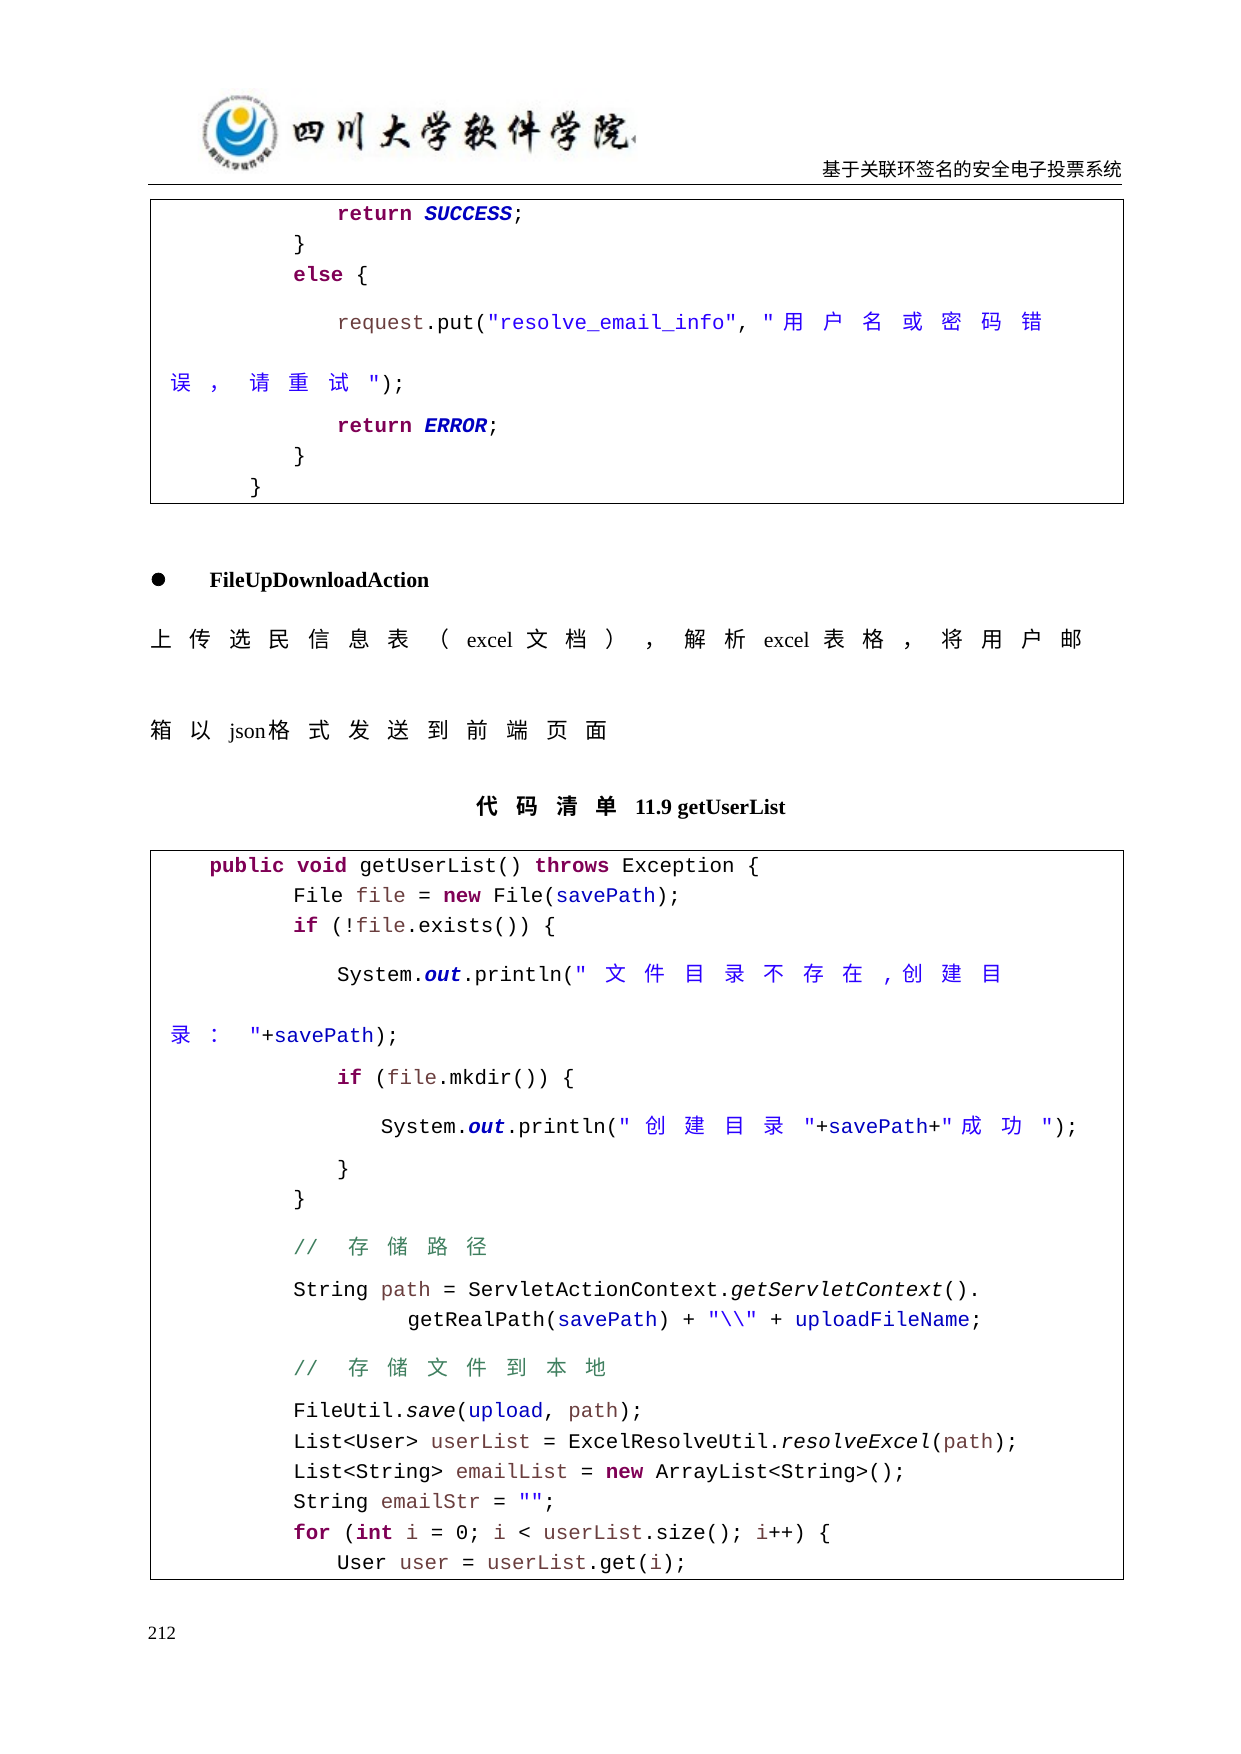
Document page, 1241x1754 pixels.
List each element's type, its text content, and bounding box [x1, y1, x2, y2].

text 代码清单11.9 getUserList [150, 775, 1120, 835]
list FileUpDownloadAction [150, 564, 1120, 595]
picture [197, 88, 639, 177]
list 上传选民信息表（excel文档），解析excel表格，将用户邮箱以json格式发送到前端页面 [150, 607, 1120, 759]
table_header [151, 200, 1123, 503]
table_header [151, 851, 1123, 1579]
